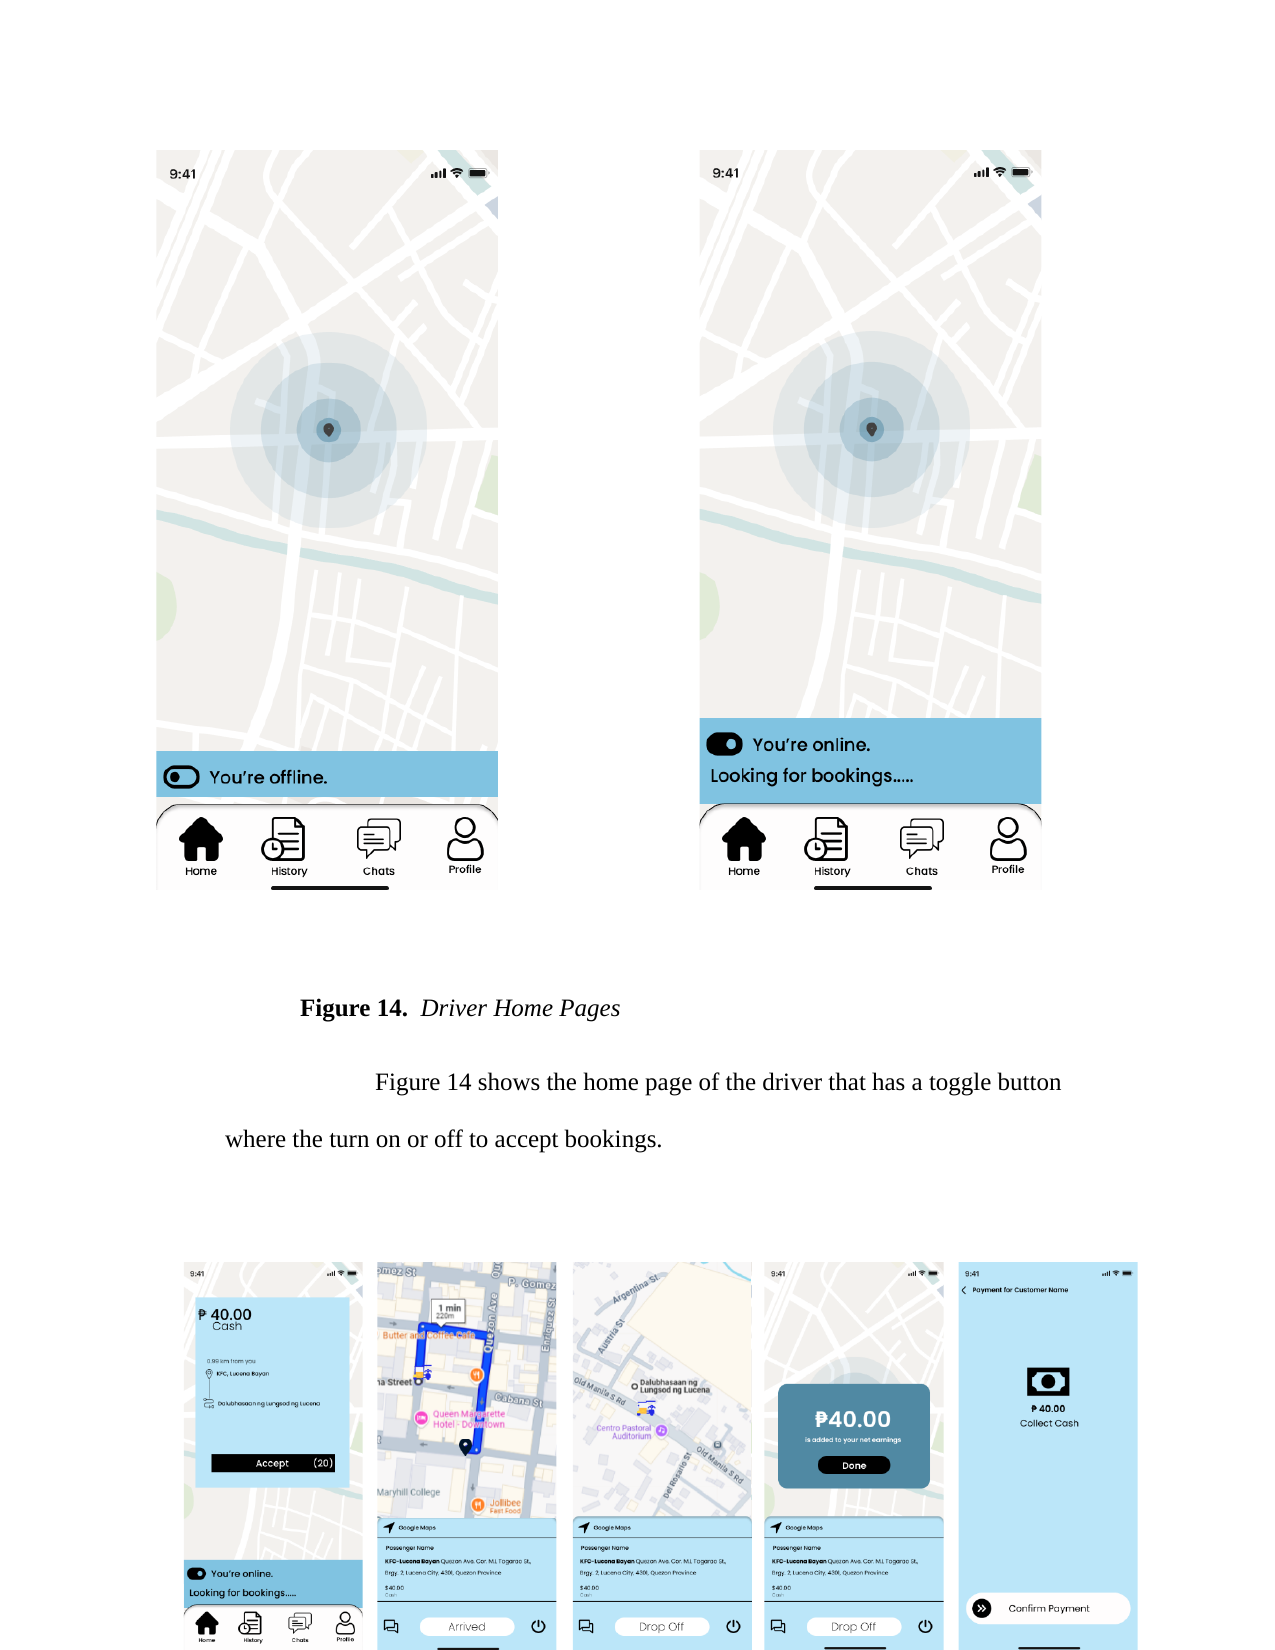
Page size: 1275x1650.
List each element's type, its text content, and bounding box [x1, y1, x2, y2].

picture [572, 1262, 752, 1650]
picture [377, 1262, 557, 1650]
text Figure 14. Driver Home Pages [225, 993, 1125, 1021]
text Figure 14 shows the home page of the driver that has a toggle button where the turn on or off to accept bookings. [225, 1067, 1125, 1153]
picture [764, 1262, 944, 1650]
picture [156, 150, 498, 890]
picture [183, 1262, 363, 1650]
picture [958, 1262, 1138, 1650]
picture [699, 150, 1042, 890]
